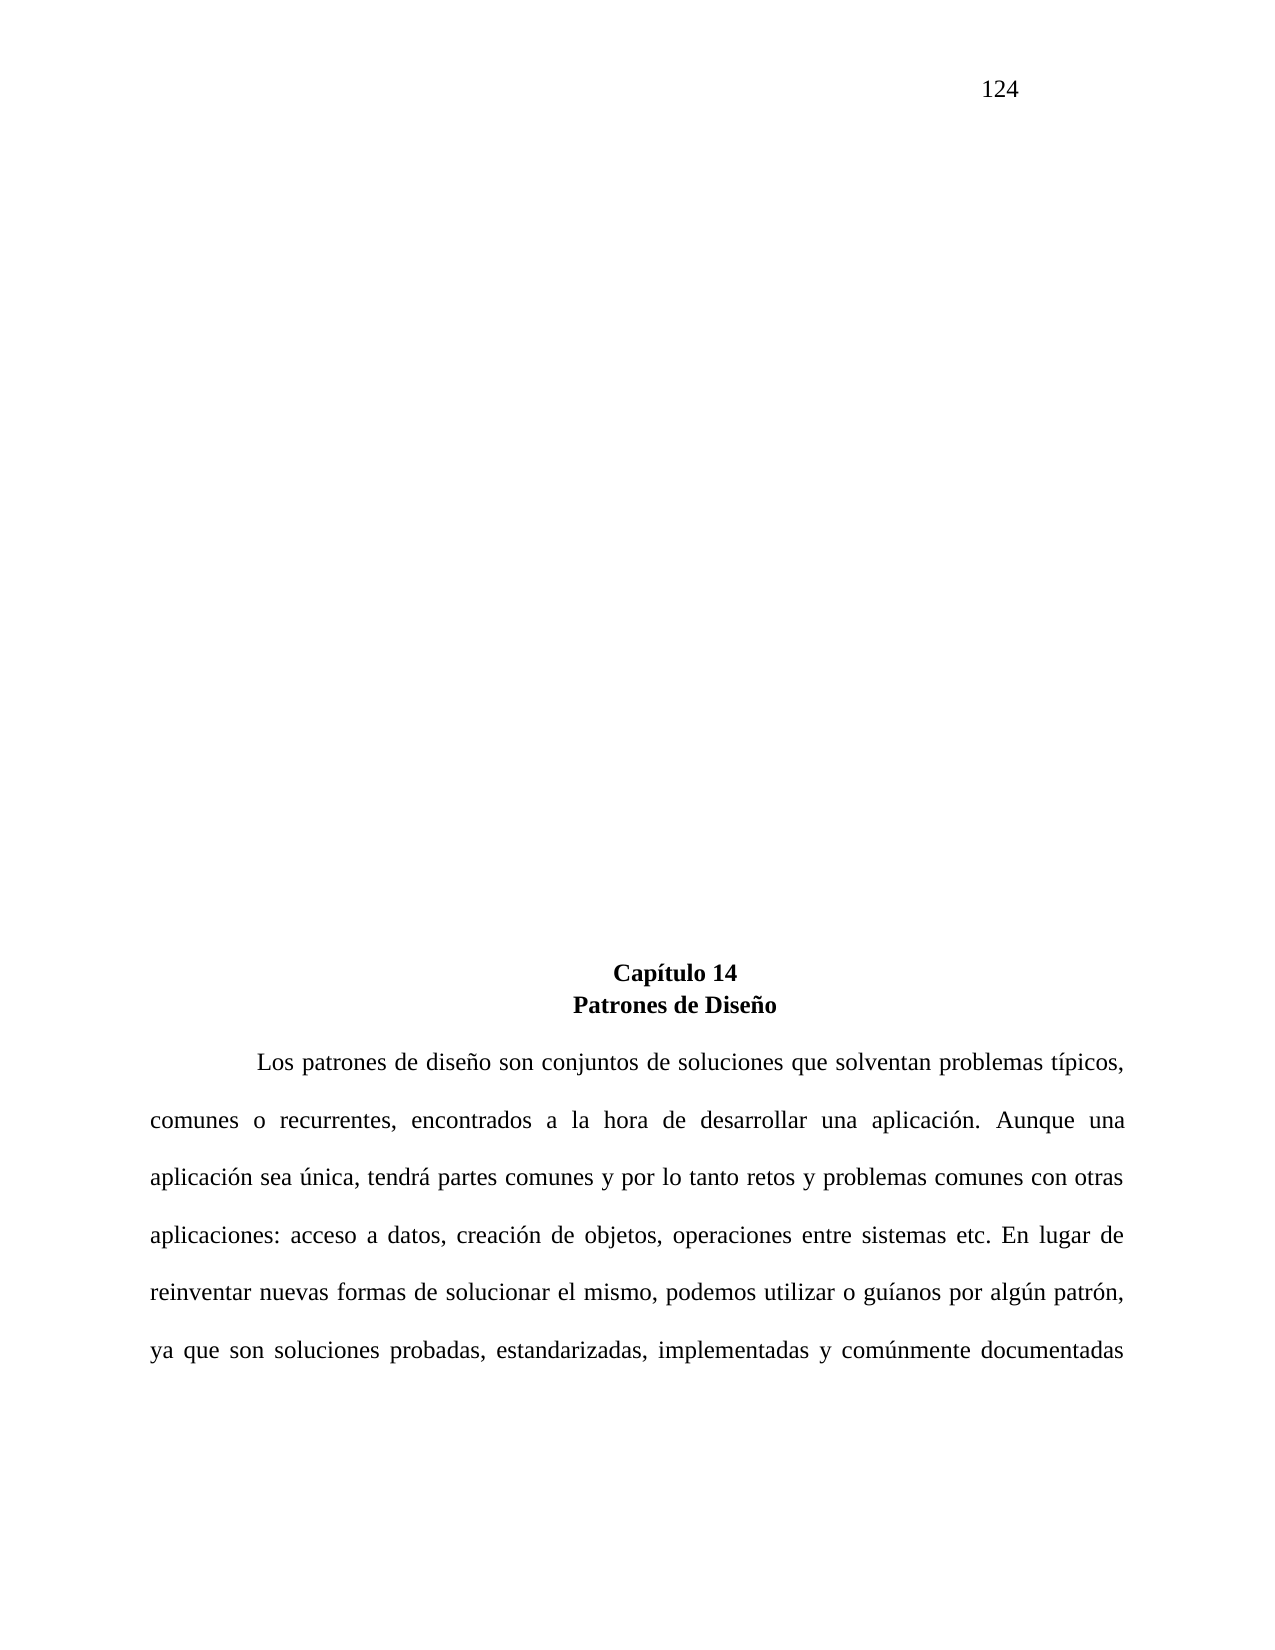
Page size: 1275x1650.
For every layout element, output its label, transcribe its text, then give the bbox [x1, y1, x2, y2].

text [150, 1047, 1125, 1364]
subtitle Capítulo 14 [150, 958, 1125, 987]
subtitle Patrones de Diseño [150, 990, 1125, 1019]
